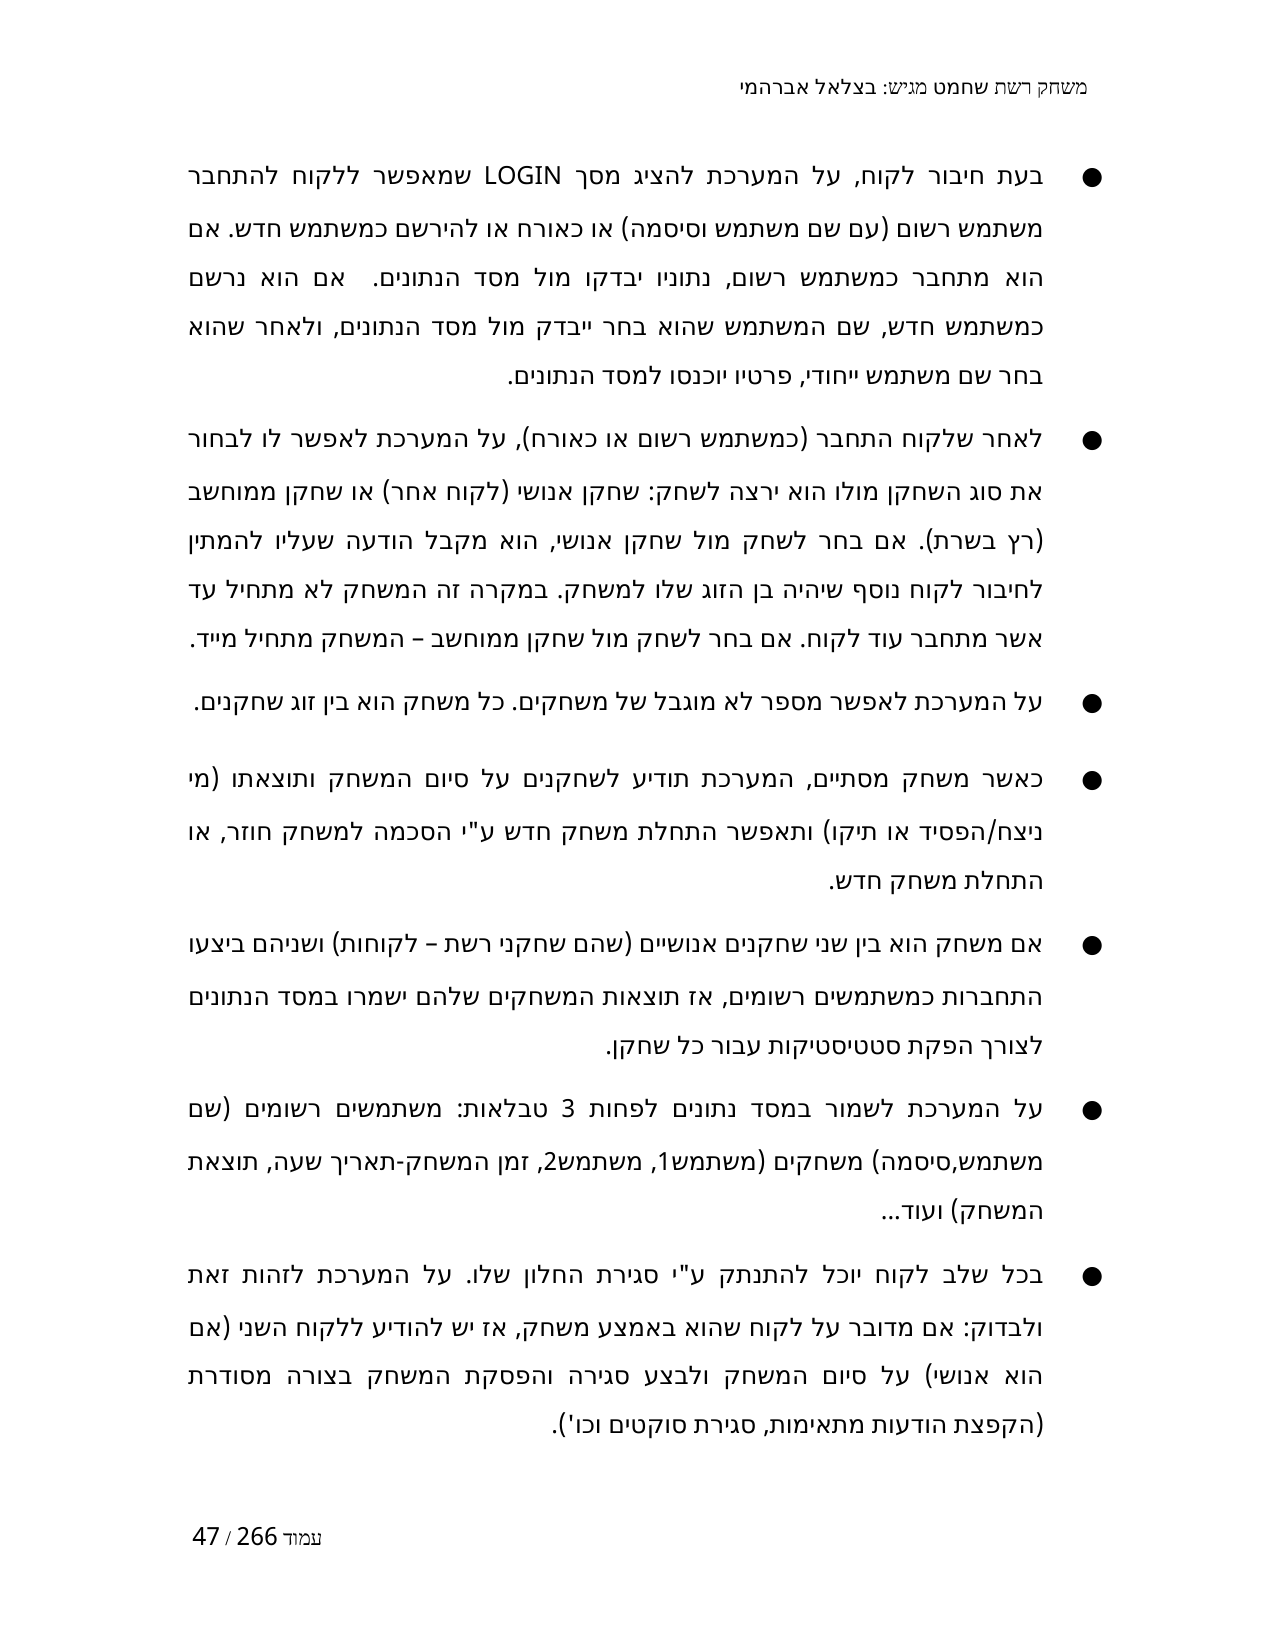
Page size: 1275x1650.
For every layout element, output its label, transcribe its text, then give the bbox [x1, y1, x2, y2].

list בעת חיבור לקוח, על המערכת להציג מסך LOGIN שמאפשר ללקוח להתחבר משתמש רשום (עם שם משתמש וסיסמה) או כאורח או להירשם כמשתמש חדש. אם הוא מתחבר כמשתמש רשום, נתוניו יבדקו מול מסד הנתונים. אם הוא נרשם כמשתמש חדש, שם המשתמש שהוא בחר ייבדק מול מסד הנתונים, ולאחר שהוא בחר שם משתמש ייחודי, פרטיו יוכנסו למסד הנתונים. [187, 148, 1081, 394]
list כאשר משחק מסתיים, המערכת תודיע לשחקנים על סיום המשחק ותוצאתו (מי ניצח/הפסיד או תיקו) ותאפשר התחלת משחק חדש ע"י הסכמה למשחק חוזר, או התחלת משחק חדש. [187, 750, 1081, 899]
list אם משחק הוא בין שני שחקנים אנושיים (שהם שחקני רשת – לקוחות) ושניהם ביצעו התחברות כמשתמשים רשומים, אז תוצאות המשחקים שלהם ישמרו במסד הנתונים לצורך הפקת סטטיסטיקות עבור כל שחקן. [187, 916, 1081, 1064]
list על המערכת לאפשר מספר לא מוגבל של משחקים. כל משחק הוא בין זוג שחקנים. [187, 673, 1081, 725]
list לאחר שלקוח התחבר (כמשתמש רשום או כאורח), על המערכת לאפשר לו לבחור את סוג השחקן מולו הוא ירצה לשחק: שחקן אנושי (לקוח אחר) או שחקן ממוחשב (רץ בשרת). אם בחר לשחק מול שחקן אנושי, הוא מקבל הודעה שעליו להמתין לחיבור לקוח נוסף שיהיה בן הזוג שלו למשחק. במקרה זה המשחק לא מתחיל עד אשר מתחבר עוד לקוח. אם בחר לשחק מול שחקן ממוחשב – המשחק מתחיל מייד. [187, 411, 1081, 657]
list בכל שלב לקוח יוכל להתנתק ע"י סגירת החלון שלו. על המערכת לזהות זאת ולבדוק: אם מדובר על לקוח שהוא באמצע משחק, אז יש להודיע ללקוח השני (אם הוא אנושי) על סיום המשחק ולבצע סגירה והפסקת המשחק בצורה מסודרת (הקפצת הודעות מתאימות, סגירת סוקטים וכו'). [187, 1246, 1081, 1444]
list על המערכת לשמור במסד נתונים לפחות 3 טבלאות: משתמשים רשומים (שם משתמש,סיסמה) משחקים (משתמש1, משתמש2, זמן המשחק-תאריך שעה, תוצאת המשחק) ועוד... [187, 1081, 1081, 1230]
